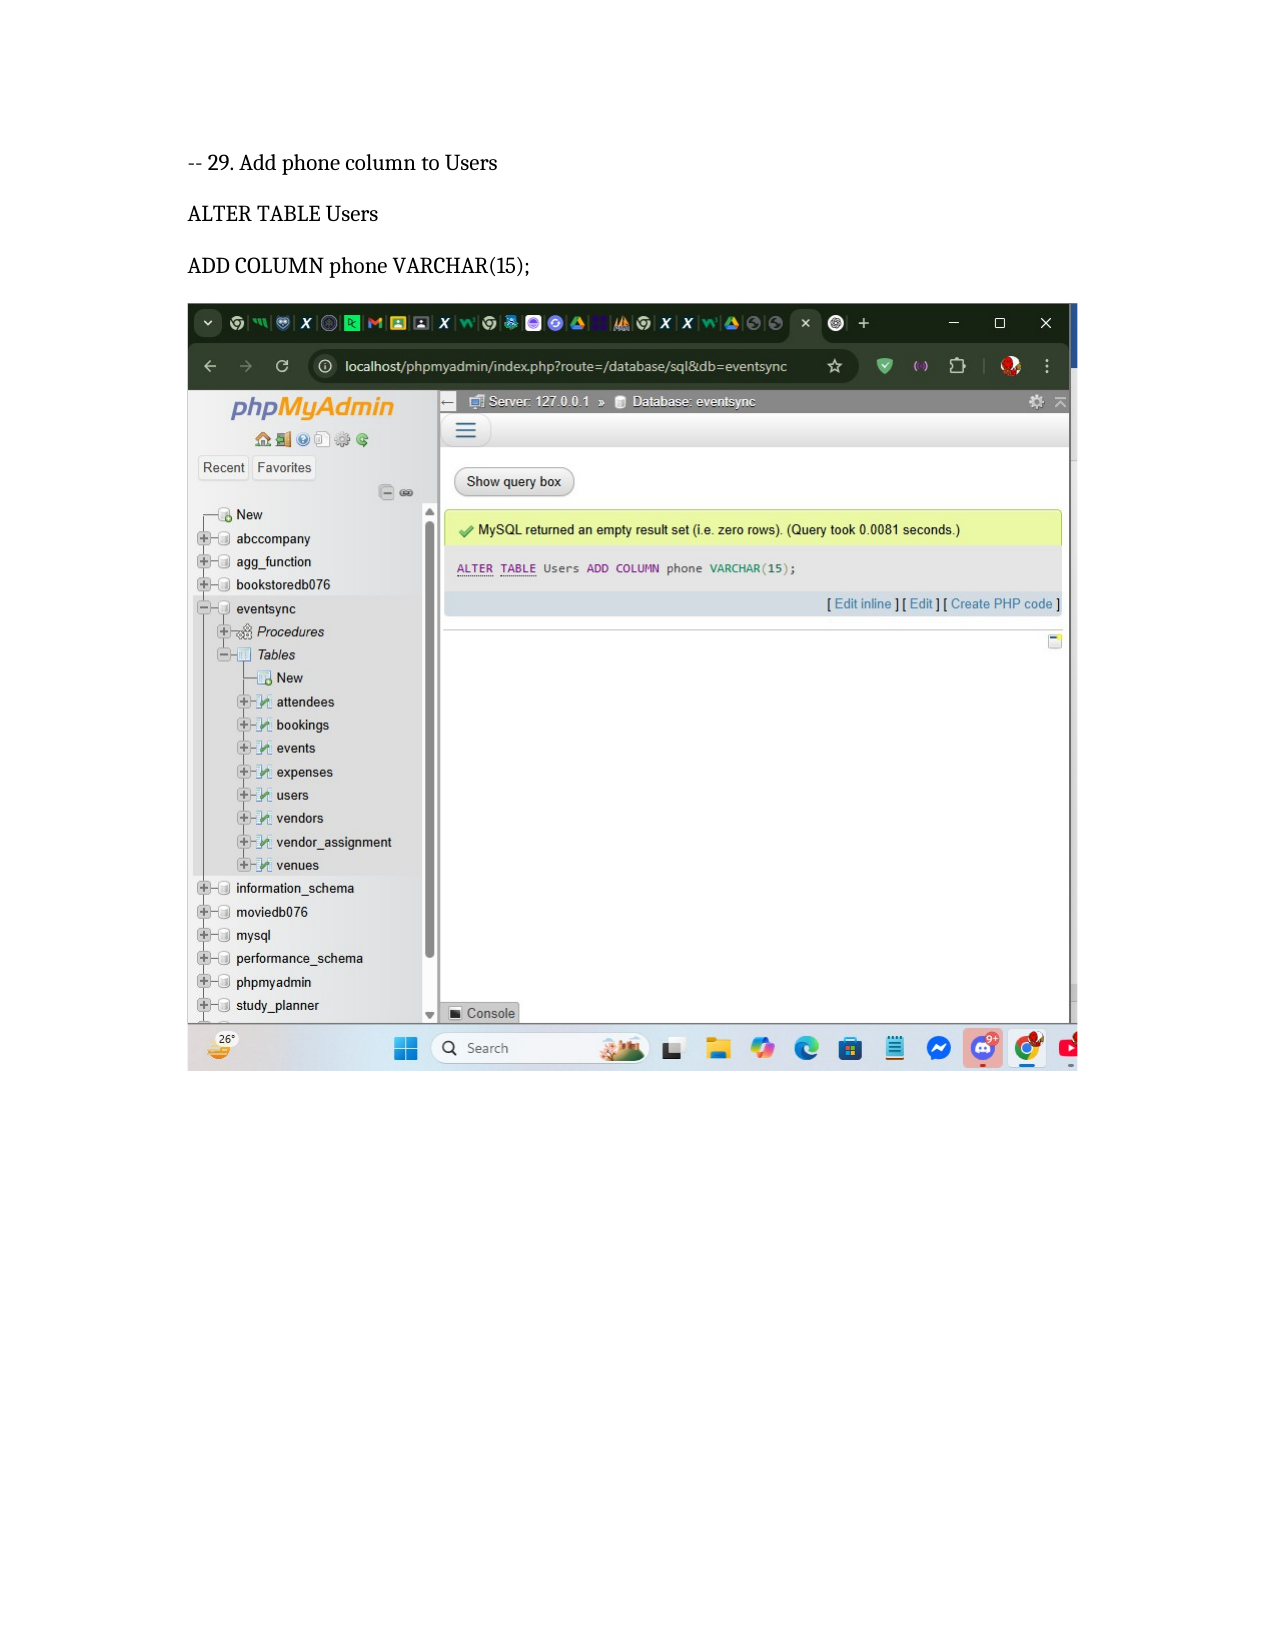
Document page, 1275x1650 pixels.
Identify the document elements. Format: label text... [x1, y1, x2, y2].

text -- 29. Add phone column to Users ALTER TABLE Users [187, 150, 533, 227]
text ADD COLUMN phone VARCHAR(15); [187, 252, 1200, 278]
picture [187, 303, 1078, 1071]
